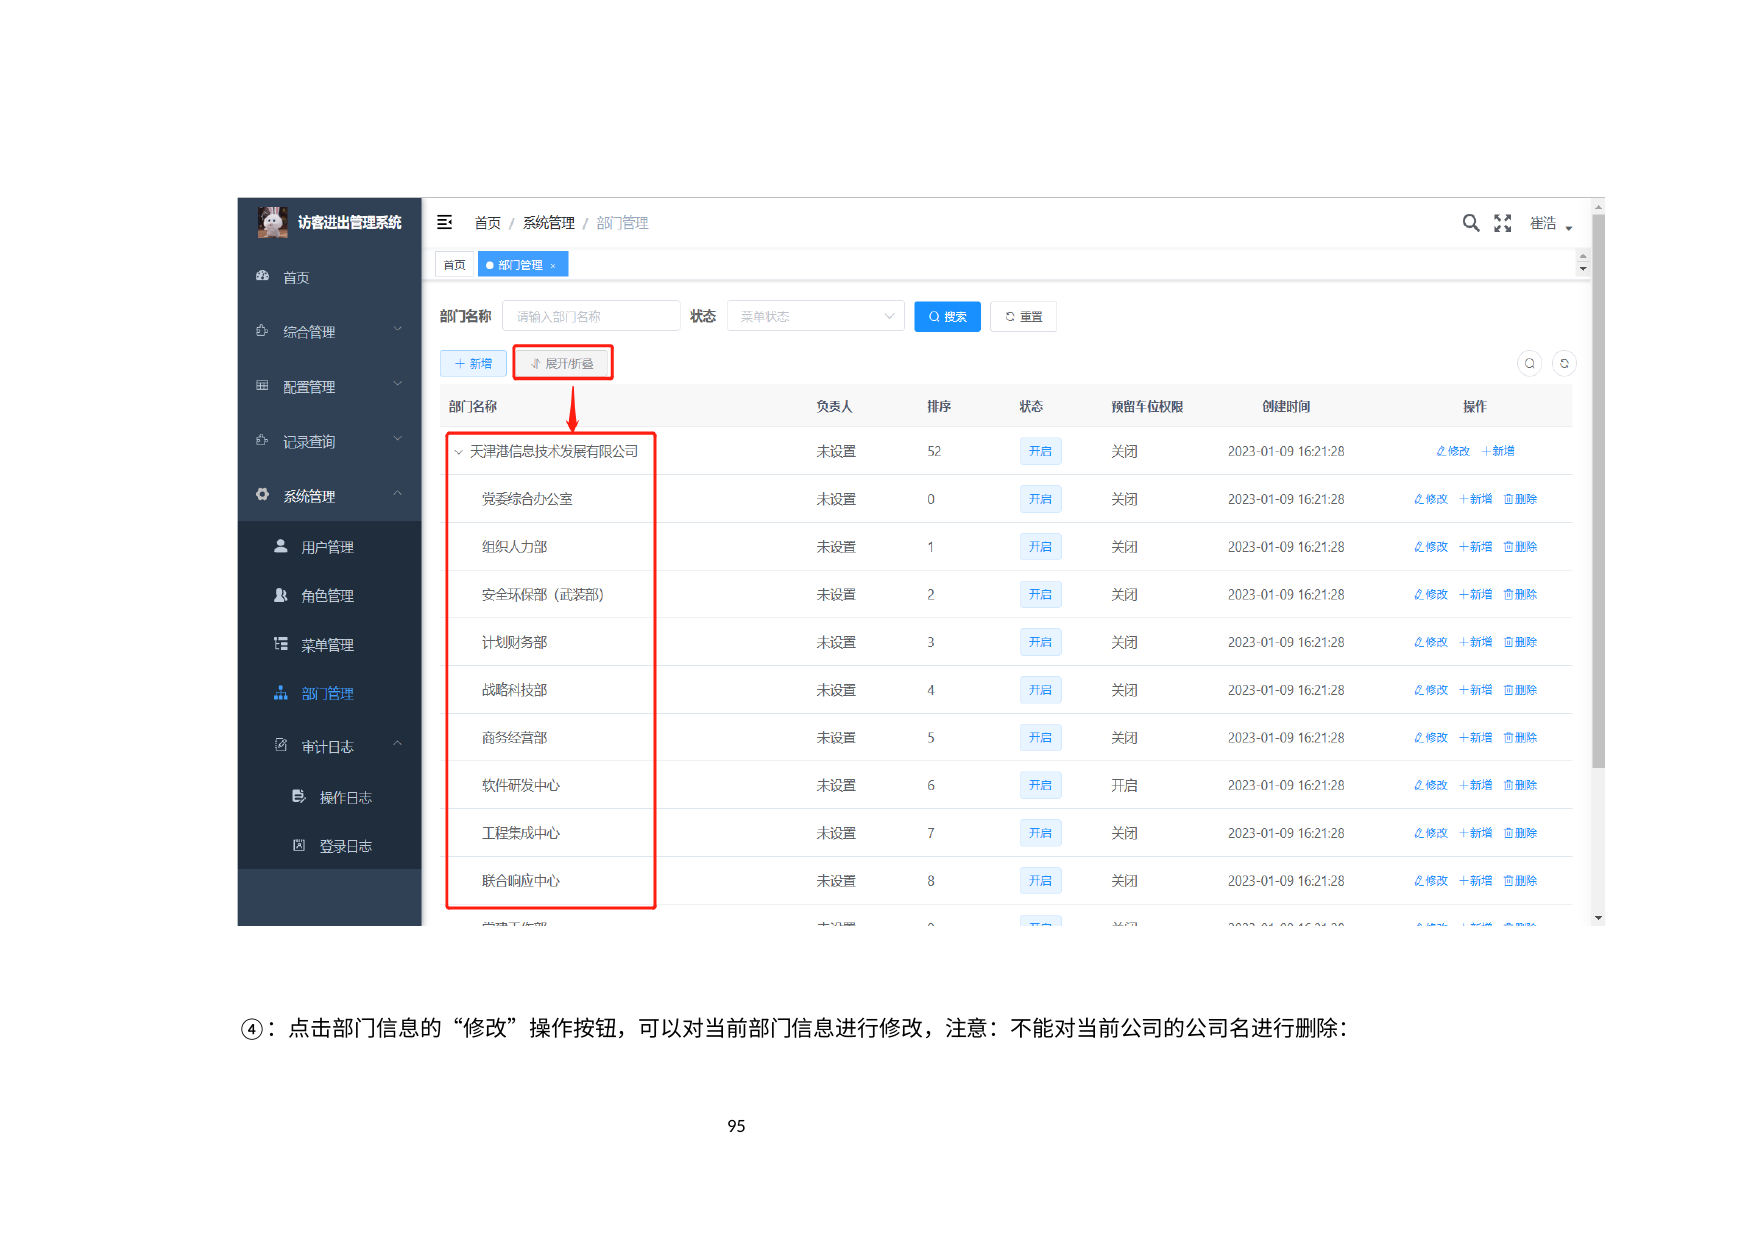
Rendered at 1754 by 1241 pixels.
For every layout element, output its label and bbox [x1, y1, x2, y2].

picture [237, 197, 1606, 926]
